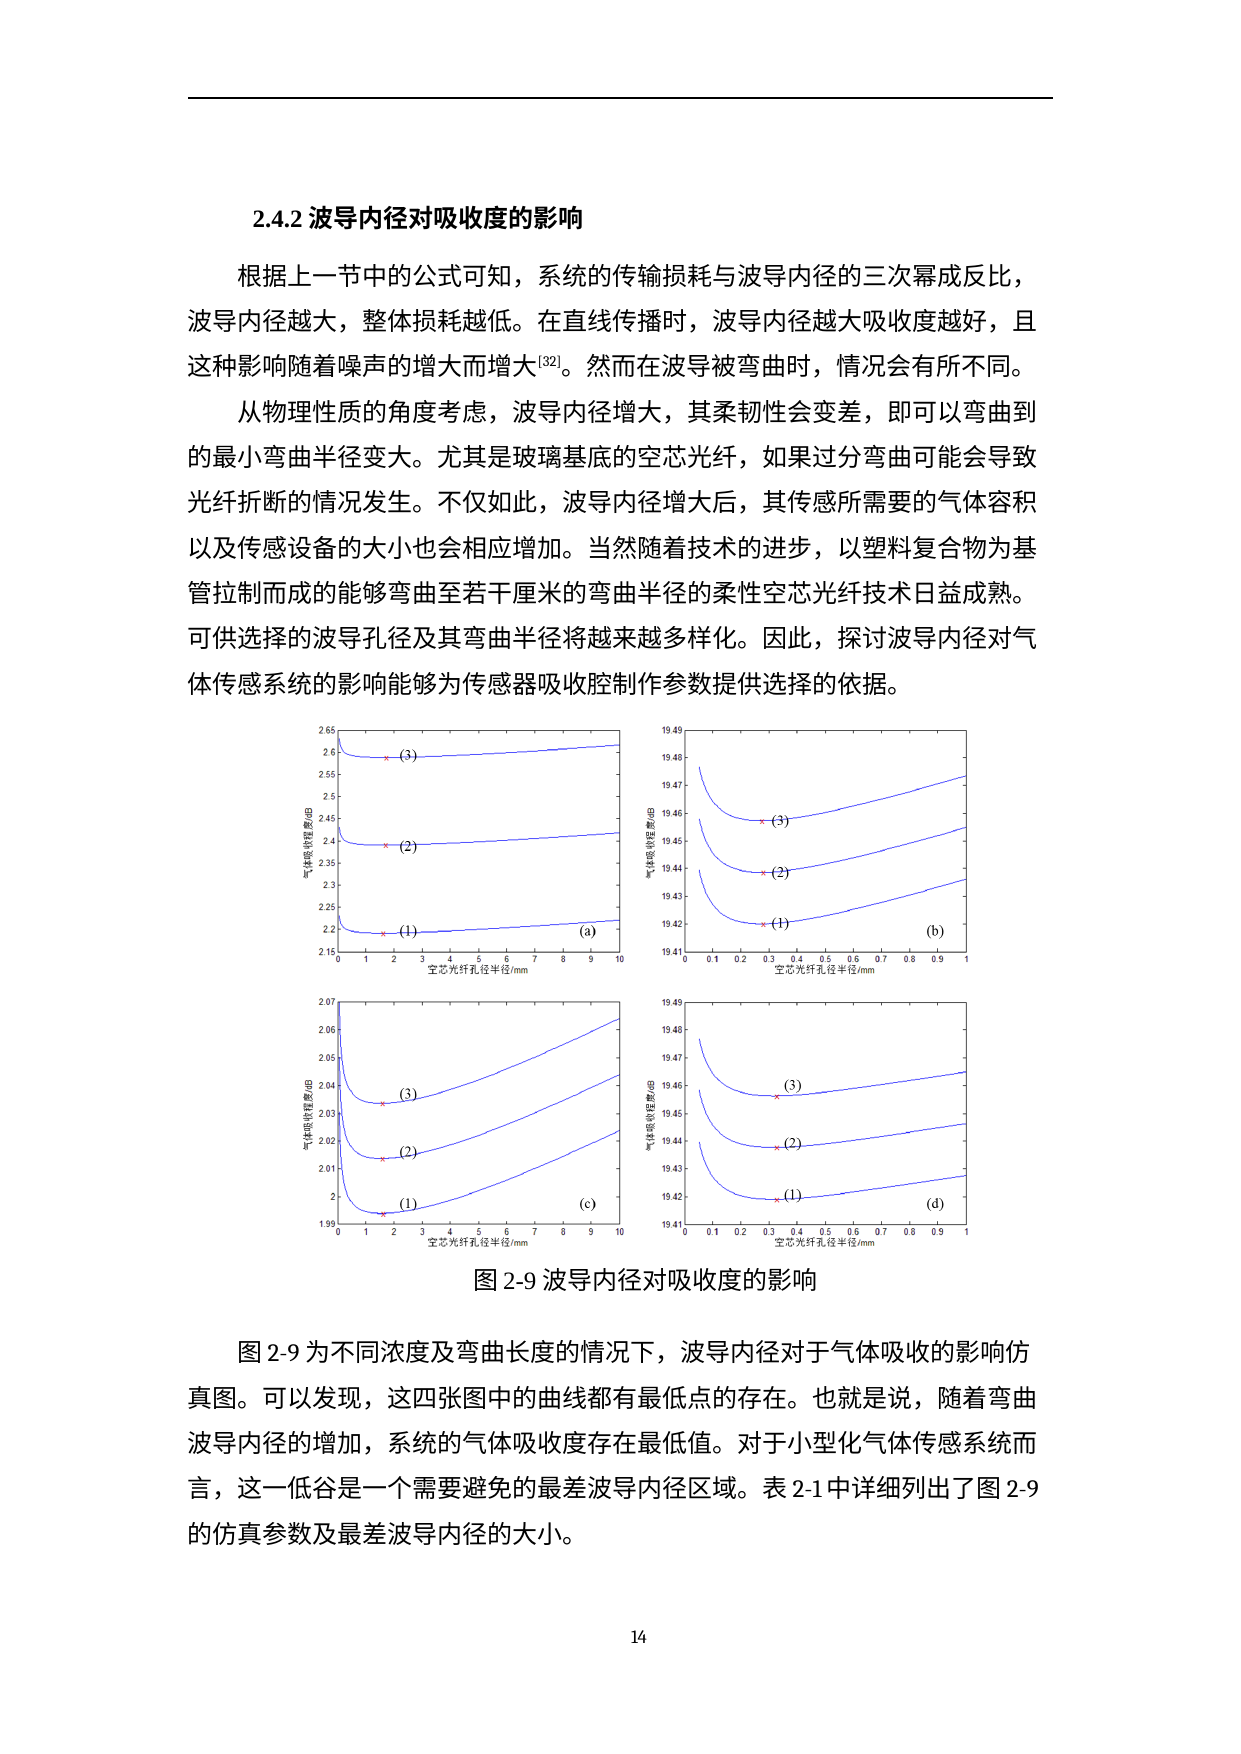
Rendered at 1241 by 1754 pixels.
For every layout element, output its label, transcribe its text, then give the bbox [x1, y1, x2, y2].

text 从物理性质的角度考虑，波导内径增大，其柔韧性会变差，即可以弯曲到的最小弯曲半径变大。尤其是玻璃基底的空芯光纤，如果过分弯曲可能会导致光纤折断的情况发生。不仅如此，波导内径增大后，其传感所需要的气体容积以及传感设备的大小也会相应增加。当然随着技术的进步，以塑料复合物为基管拉制而成的能够弯曲至若干厘米的弯曲半径的柔性空芯光纤技术日益成熟。可供选择的波导孔径及其弯曲半径将越来越多样化。因此，探讨波导内径对气体传感系统的影响能够为传感器吸收腔制作参数提供选择的依据。 [187, 392, 1053, 700]
text 图2-9 为不同浓度及弯曲长度的情况下，波导内径对于气体吸收的影响仿真图。可以发现，这四张图中的曲线都有最低点的存在。也就是说，随着弯曲波导内径的增加，系统的气体吸收度存在最低值。对于小型化气体传感系统而言，这一低谷是一个需要避免的最差波导内径区域。表2-1中详细列出了图2-9的仿真参数及最差波导内径的大小。 [187, 1333, 1053, 1550]
subtitle 2.4.2 波导内径对吸收度的影响 [202, 198, 1053, 235]
text 图2-9 波导内径对吸收度的影响 [187, 1260, 1053, 1297]
text 根据上一节中的公式可知，系统的传输损耗与波导内径的三次幂成反比，波导内径越大，整体损耗越低。在直线传播时，波导内径越大吸收度越好，且这种影响随着噪声的增大而增大[32]。然而在波导被弯曲时，情况会有所不同。 [187, 256, 1053, 383]
picture [290, 709, 1000, 1254]
